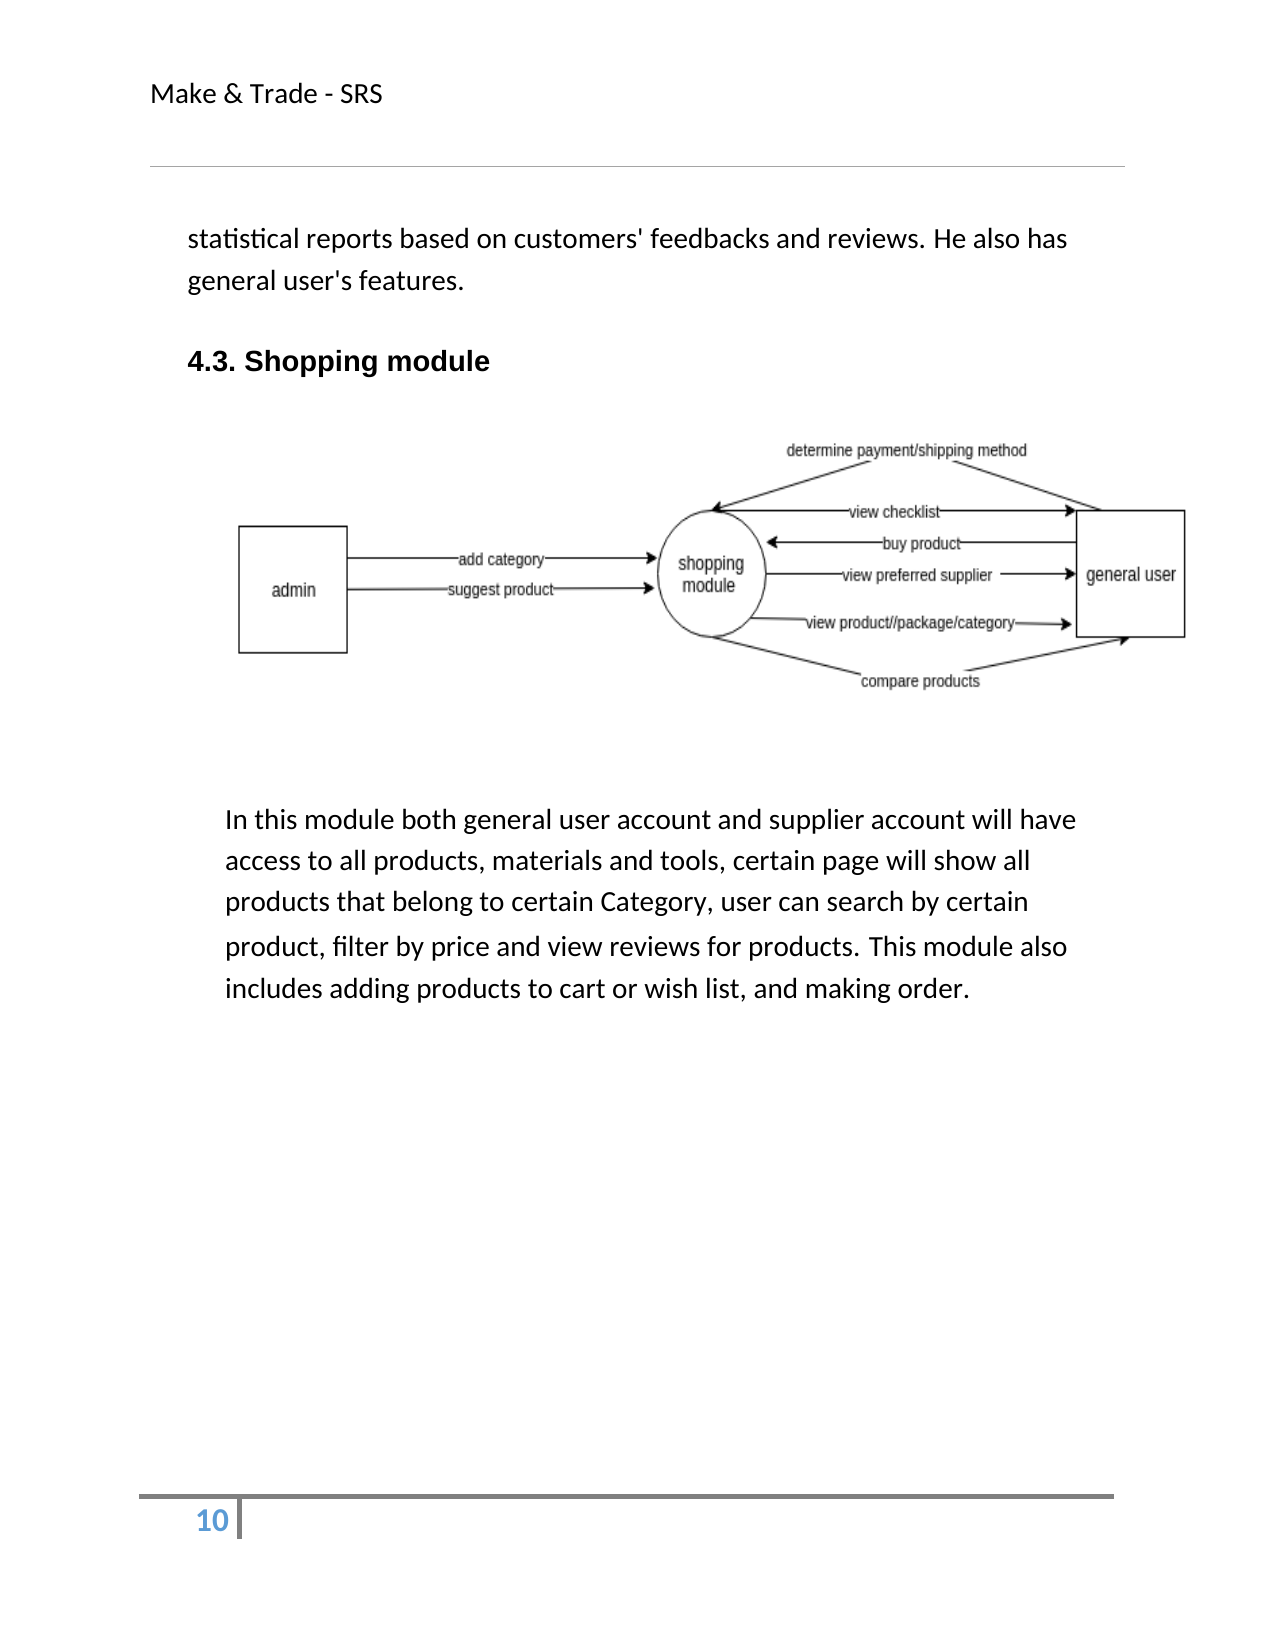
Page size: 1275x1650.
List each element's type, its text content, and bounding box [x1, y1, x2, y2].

picture [225, 420, 1199, 714]
text In this module both general user account and supplier account will have access to all products, materials and tools, certain page will show all products that belong to certain Category, user can search by certain product, filter by price and view reviews for products. This module also includes adding products to cart or wish list, and making order. [225, 801, 1125, 1006]
subtitle 4.3. Shopping module [150, 344, 1125, 378]
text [187, 221, 1125, 297]
